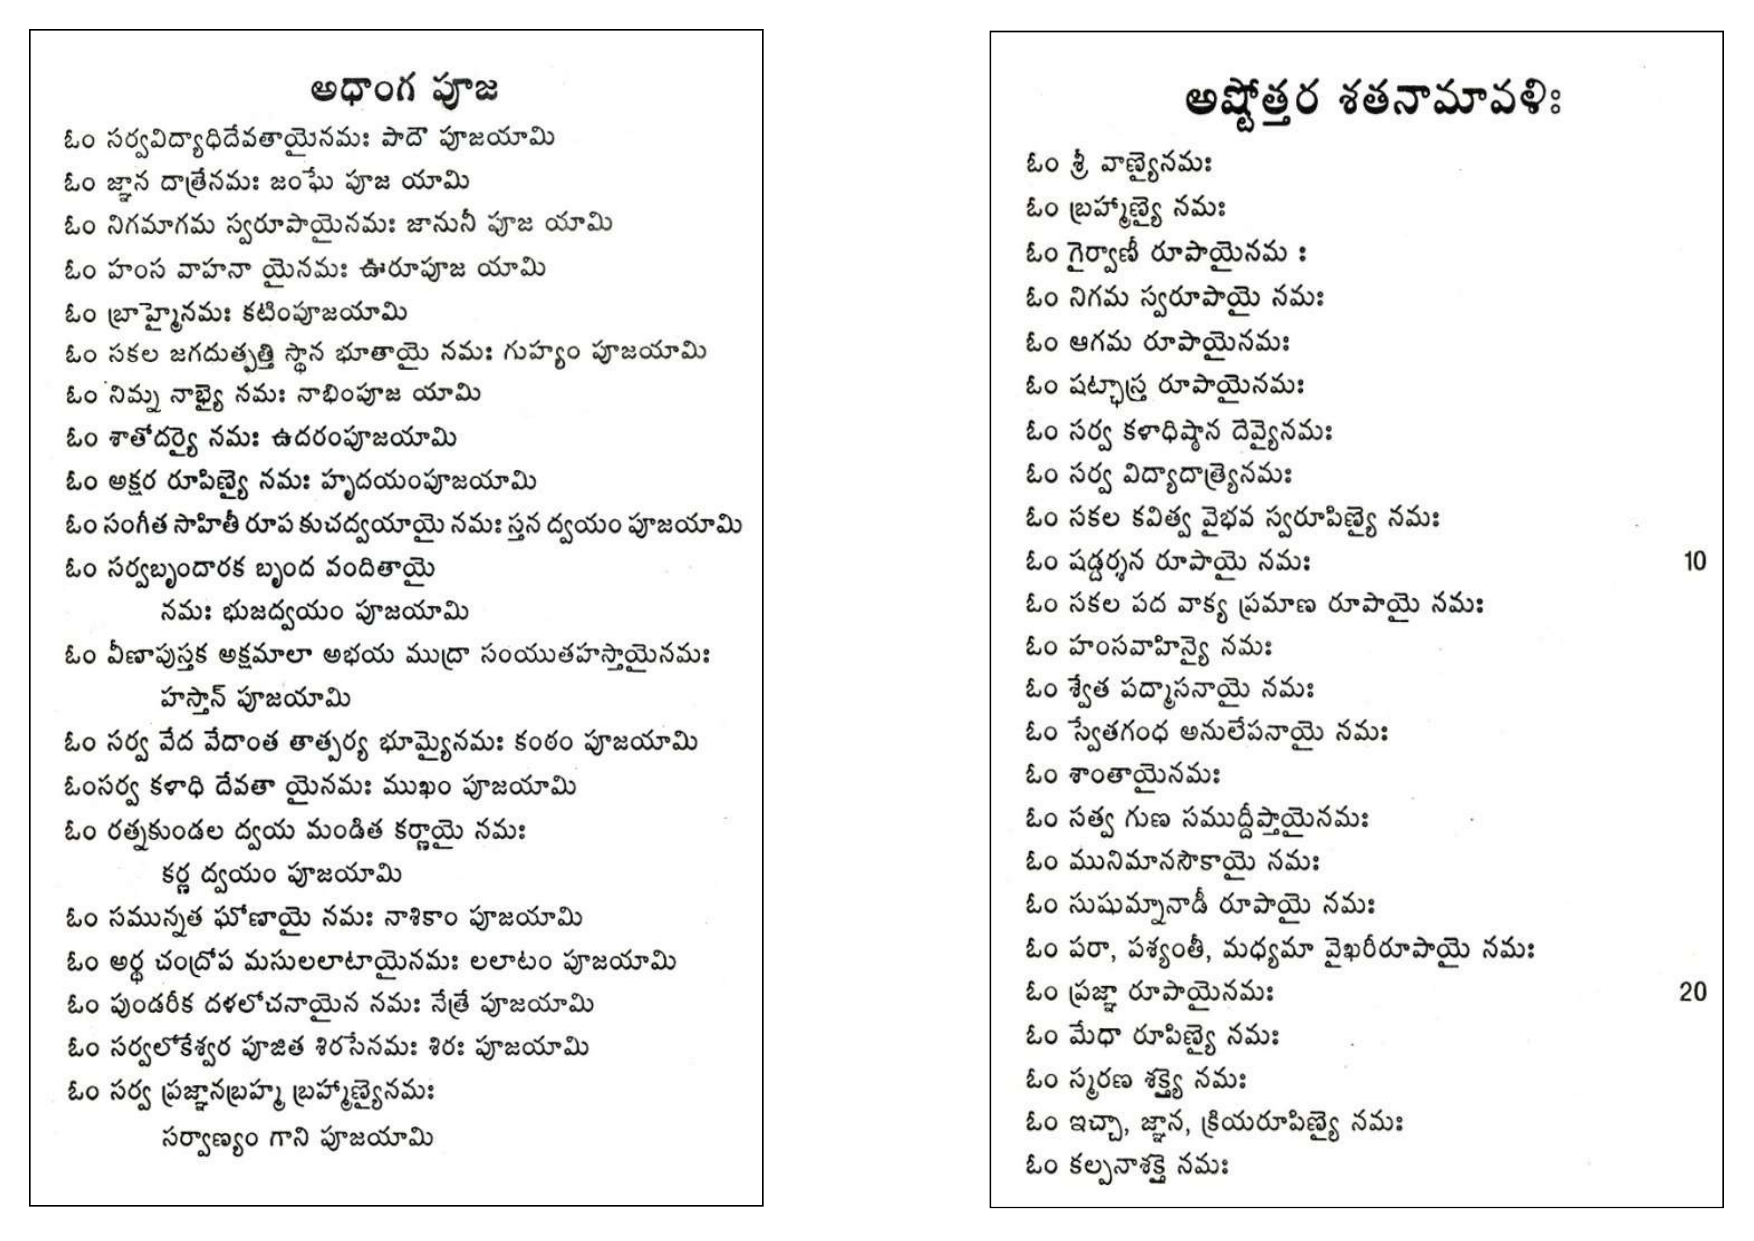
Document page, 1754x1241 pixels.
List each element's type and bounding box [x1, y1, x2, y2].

picture [45, 59, 748, 1171]
picture [1006, 50, 1708, 1192]
